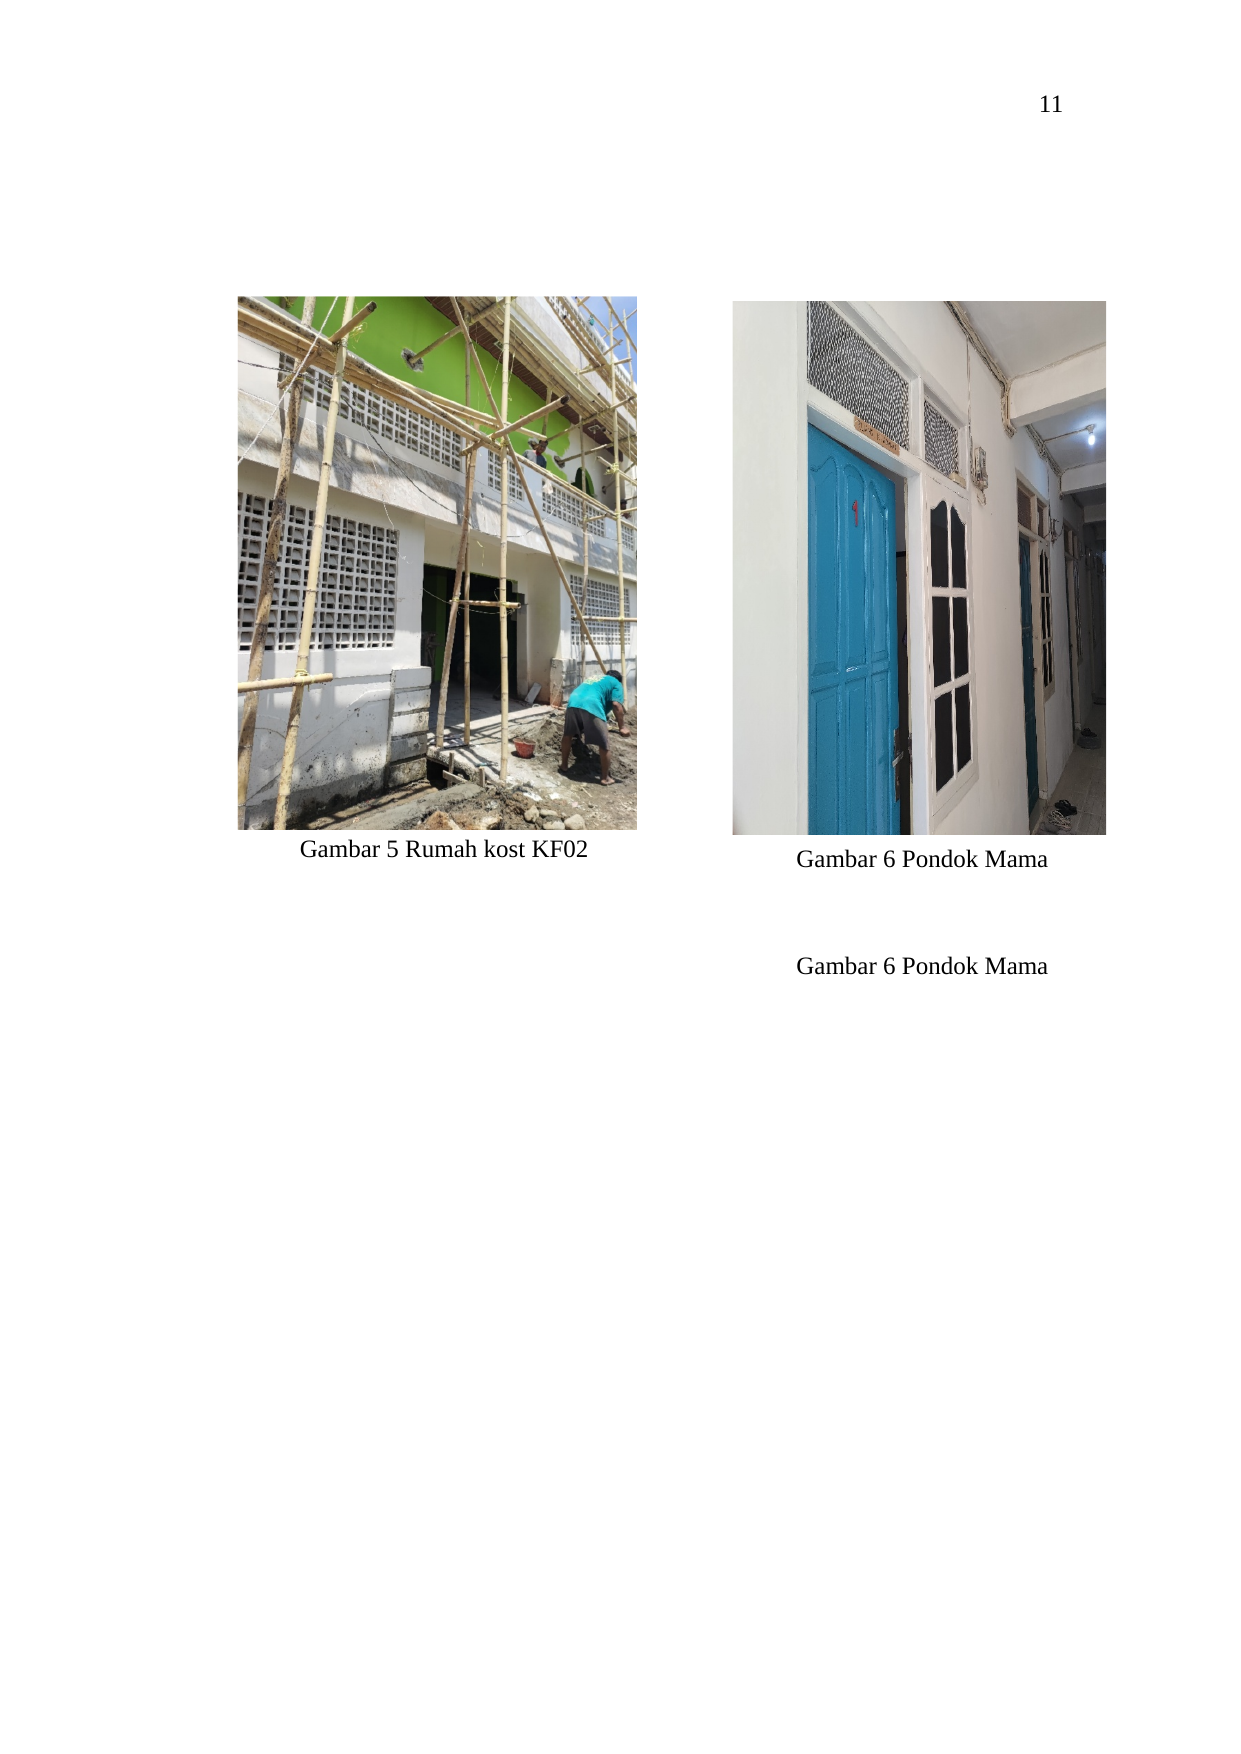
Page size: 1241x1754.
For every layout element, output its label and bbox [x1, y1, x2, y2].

picture [238, 297, 637, 830]
